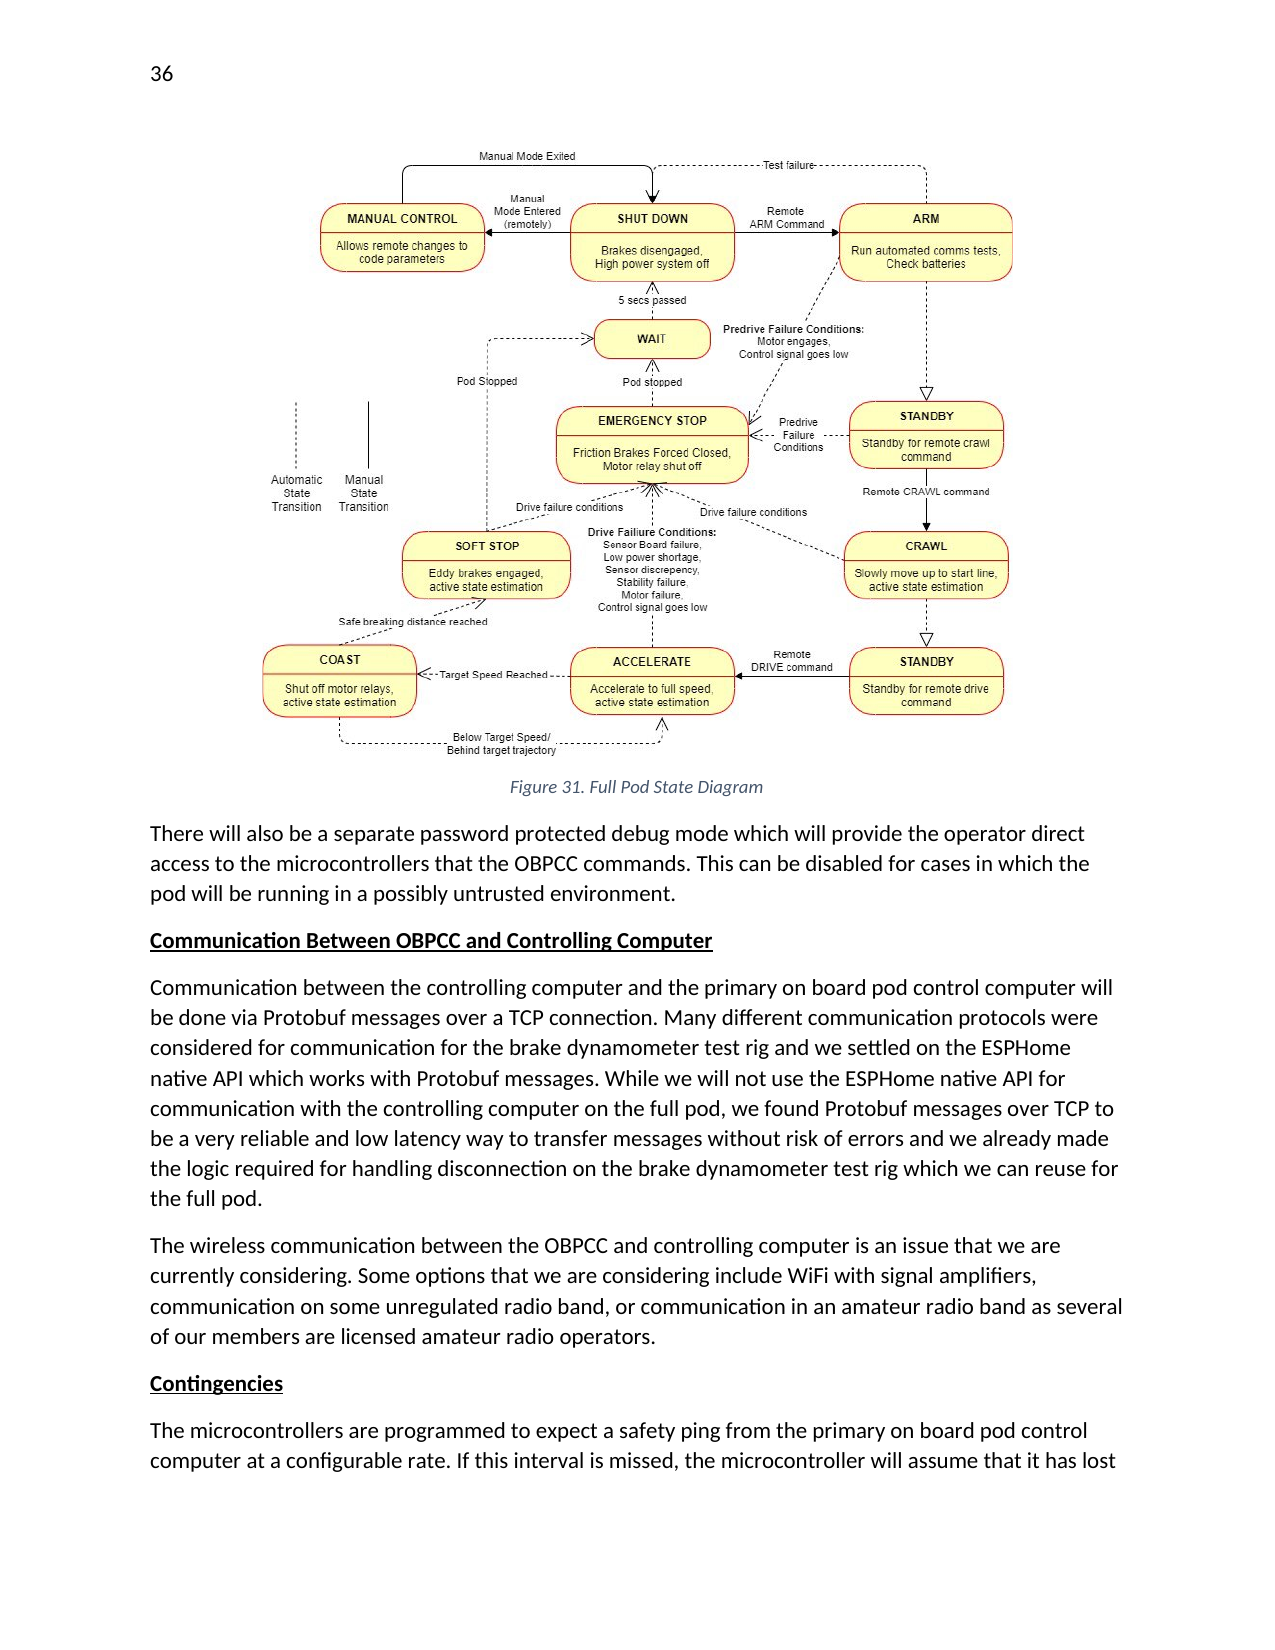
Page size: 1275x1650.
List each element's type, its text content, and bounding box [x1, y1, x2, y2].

text The wireless communication between the OBPCC and controlling computer is an issue that we are currently considering. Some options that we are considering include WiFi with signal amplifiers, communication on some unregulated radio band, or communication in an amateur radio band as several of our members are licensed amateur radio operators. [150, 1231, 1125, 1350]
text Communication Between OBPCC and Controlling Computer [150, 926, 1125, 954]
text There will also be a separate password protected debug mode which will provide the operator direct access to the microcontrollers that the OBPCC commands. This can be disabled for cases in which the pod will be running in a possibly untrusted environment. [150, 819, 1125, 907]
text Contingencies [150, 1369, 1125, 1397]
text Figure 31. Full Pod State Diagram [150, 775, 1125, 798]
picture [262, 150, 1013, 757]
text Communication between the controlling computer and the primary on board pod control computer will be done via Protobuf messages over a TCP connection. Many different communication protocols were considered for communication for the brake dynamometer test rig and we settled on the ESPHome native API which works with Protobuf messages. While we will not use the ESPHome native API for communication with the controlling computer on the full pod, we found Protobuf messages over TCP to be a very reliable and low latency way to transfer messages without risk of errors and we already made the logic required for handling disconnection on the brake dynamometer test rig which we can reuse for the full pod. [150, 973, 1125, 1212]
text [150, 1416, 1125, 1474]
